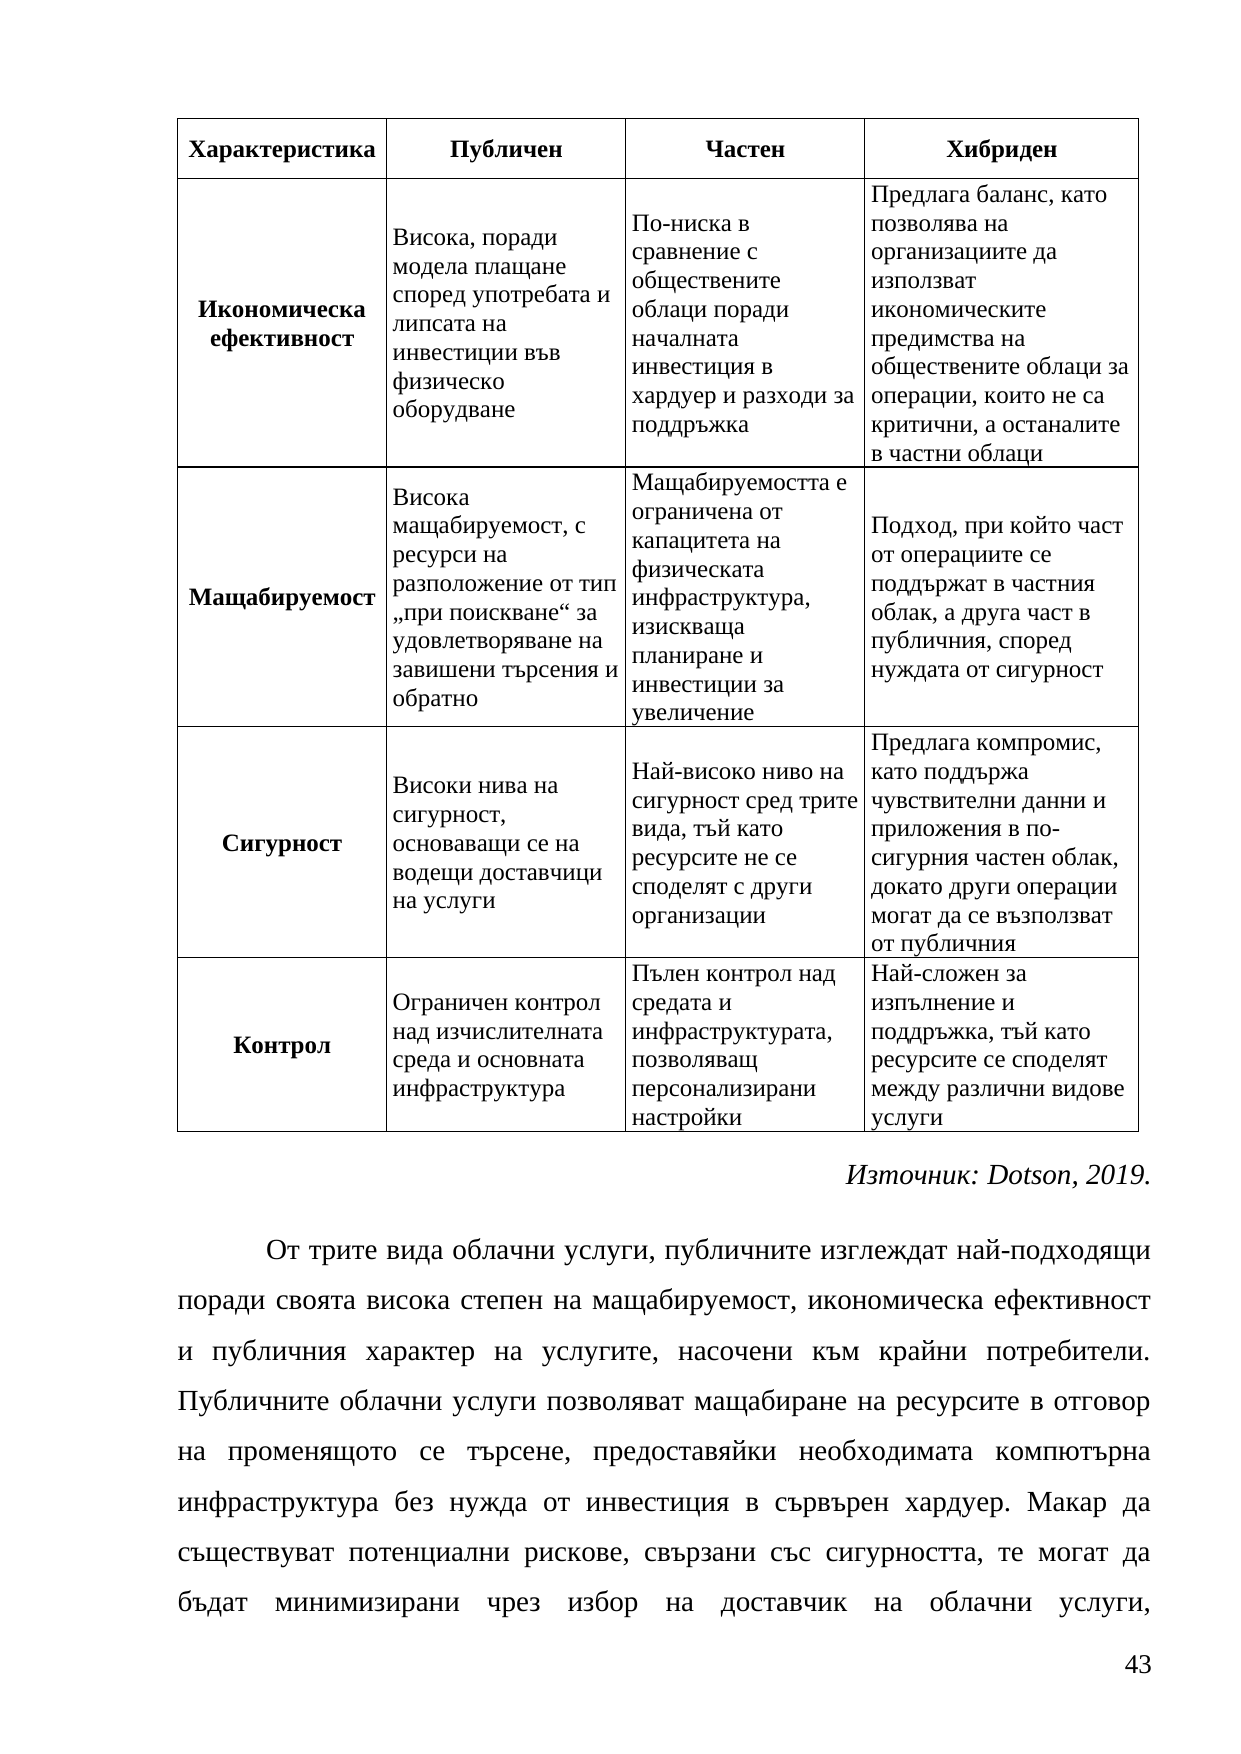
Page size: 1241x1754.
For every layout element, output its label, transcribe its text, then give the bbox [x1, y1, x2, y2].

table_header Характеристика [178, 119, 386, 178]
table_header Публичен [387, 119, 625, 178]
table_header Частен [626, 119, 864, 178]
table_cell Сигурност [178, 727, 386, 957]
table_cell Най-сложен за изпълнение и поддръжка, тъй като ресурсите се споделят между различни видове услуги [865, 958, 1138, 1131]
title Източник: Dotson, 2019. [177, 1157, 1152, 1190]
table_cell Най-високо ниво на сигурност сред трите вида, тъй като ресурсите не се споделят с други организации [626, 727, 864, 957]
table_header Хибриден [865, 119, 1138, 178]
table_cell Мащабируемостта е ограничена от капацитета на физическата инфраструктура, изискваща планиране и инвестиции за увеличение [626, 468, 864, 726]
table_cell Мащабируемост [178, 468, 386, 726]
table_cell Висока мащабируемост, с ресурси на разположение от тип „при поискване“ за удовлетворяване на завишени търсения и обратно [387, 468, 625, 726]
table_cell Контрол [178, 958, 386, 1131]
table_cell По-ниска в сравнение с обществените облаци поради началната инвестиция в хардуер и разходи за поддръжка [626, 179, 864, 466]
table_cell Предлага компромис, като поддържа чувствителни данни и приложения в по-сигурния частен облак, докато други операции могат да се възползват от публичния [865, 727, 1138, 957]
table_cell Високи нива на сигурност, основаващи се на водещи доставчици на услуги [387, 727, 625, 957]
table_cell Подход, при който част от операциите се поддържат в частния облак, а друга част в публичния, според нуждата от сигурност [865, 468, 1138, 726]
table_cell Ограничен контрол над изчислителната среда и основната инфраструктура [387, 958, 625, 1131]
table_cell Икономическа ефективност [178, 179, 386, 466]
table_cell Предлага баланс, като позволява на организациите да използват икономическите предимства на обществените облаци за операции, които не са критични, а останалите в частни облаци [865, 179, 1138, 466]
table_cell Висока, поради модела плащане според употребата и липсата на инвестиции във физическо оборудване [387, 179, 625, 466]
table_cell Пълен контрол над средата и инфраструктурата, позволяващ персонализирани настройки [626, 958, 864, 1131]
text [177, 1232, 1152, 1618]
